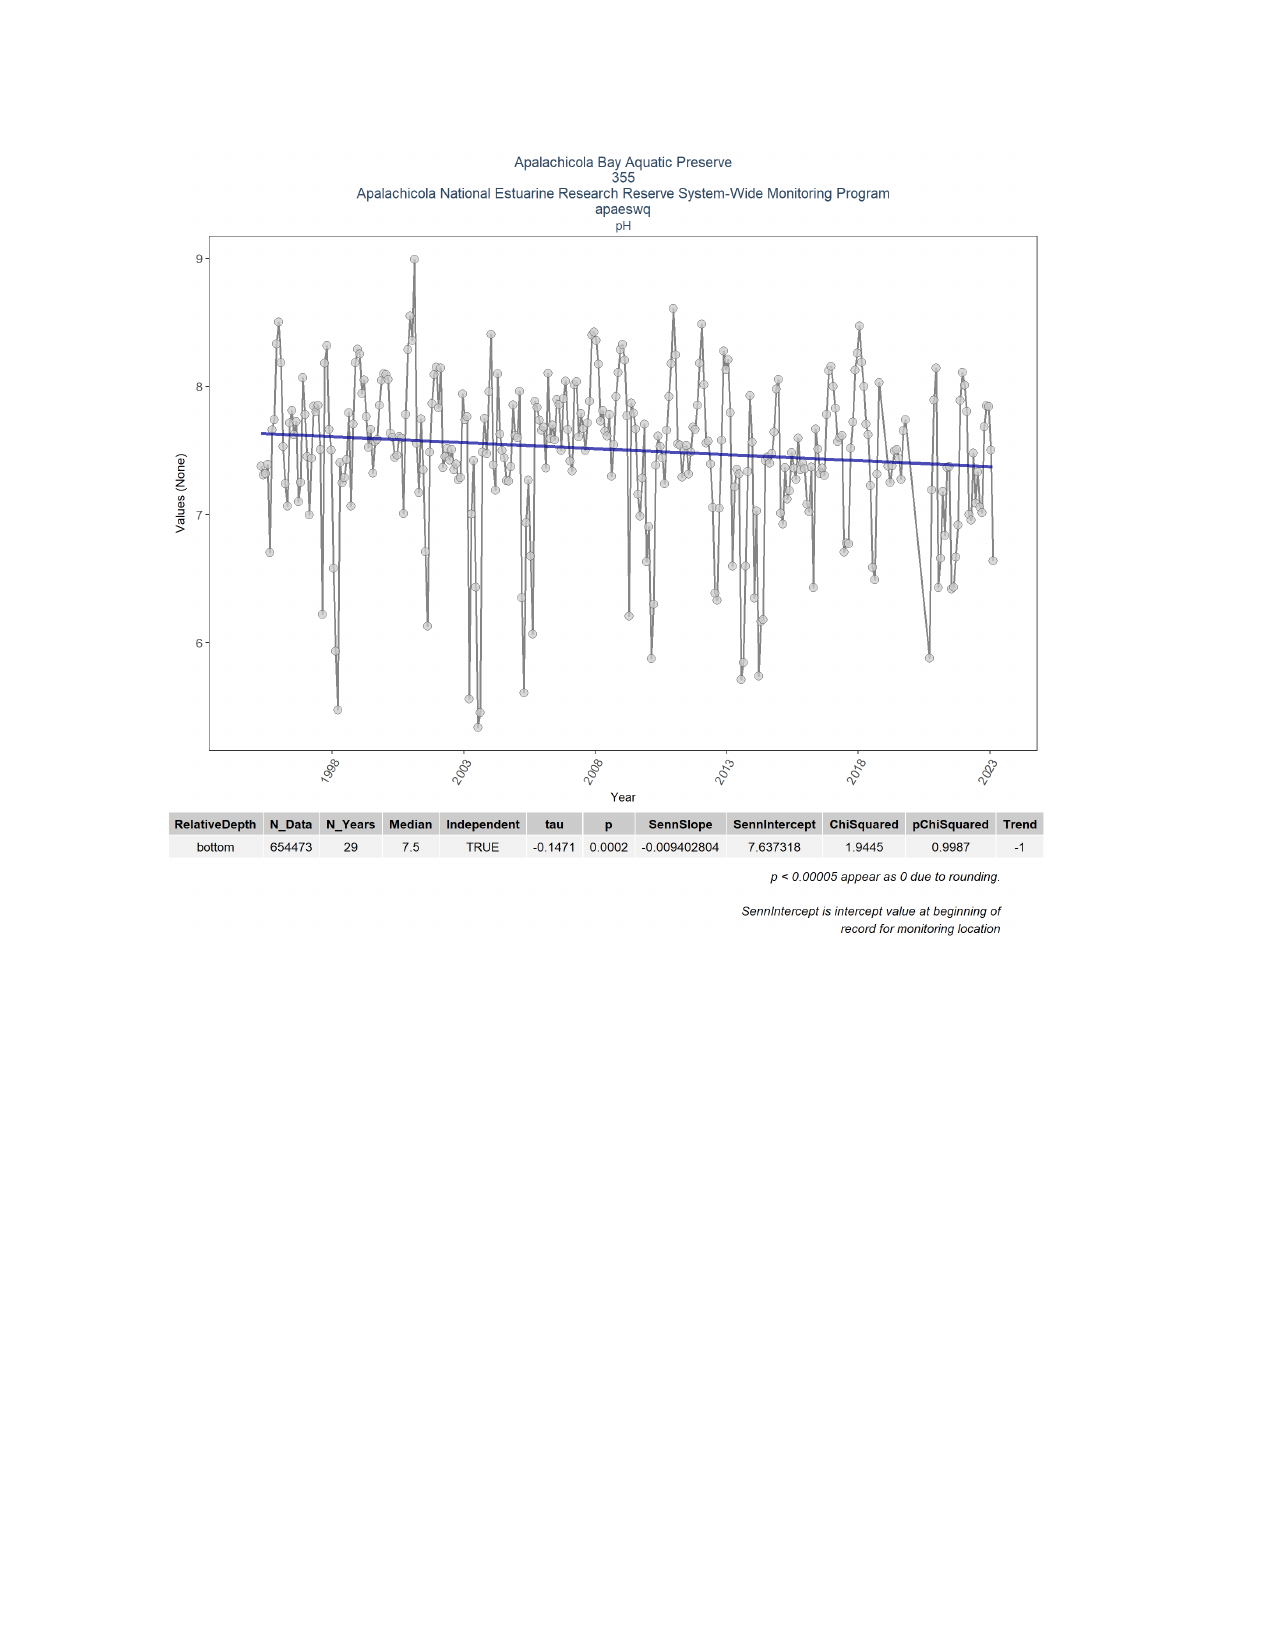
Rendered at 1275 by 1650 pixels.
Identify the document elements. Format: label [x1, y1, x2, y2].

picture [168, 150, 1044, 938]
